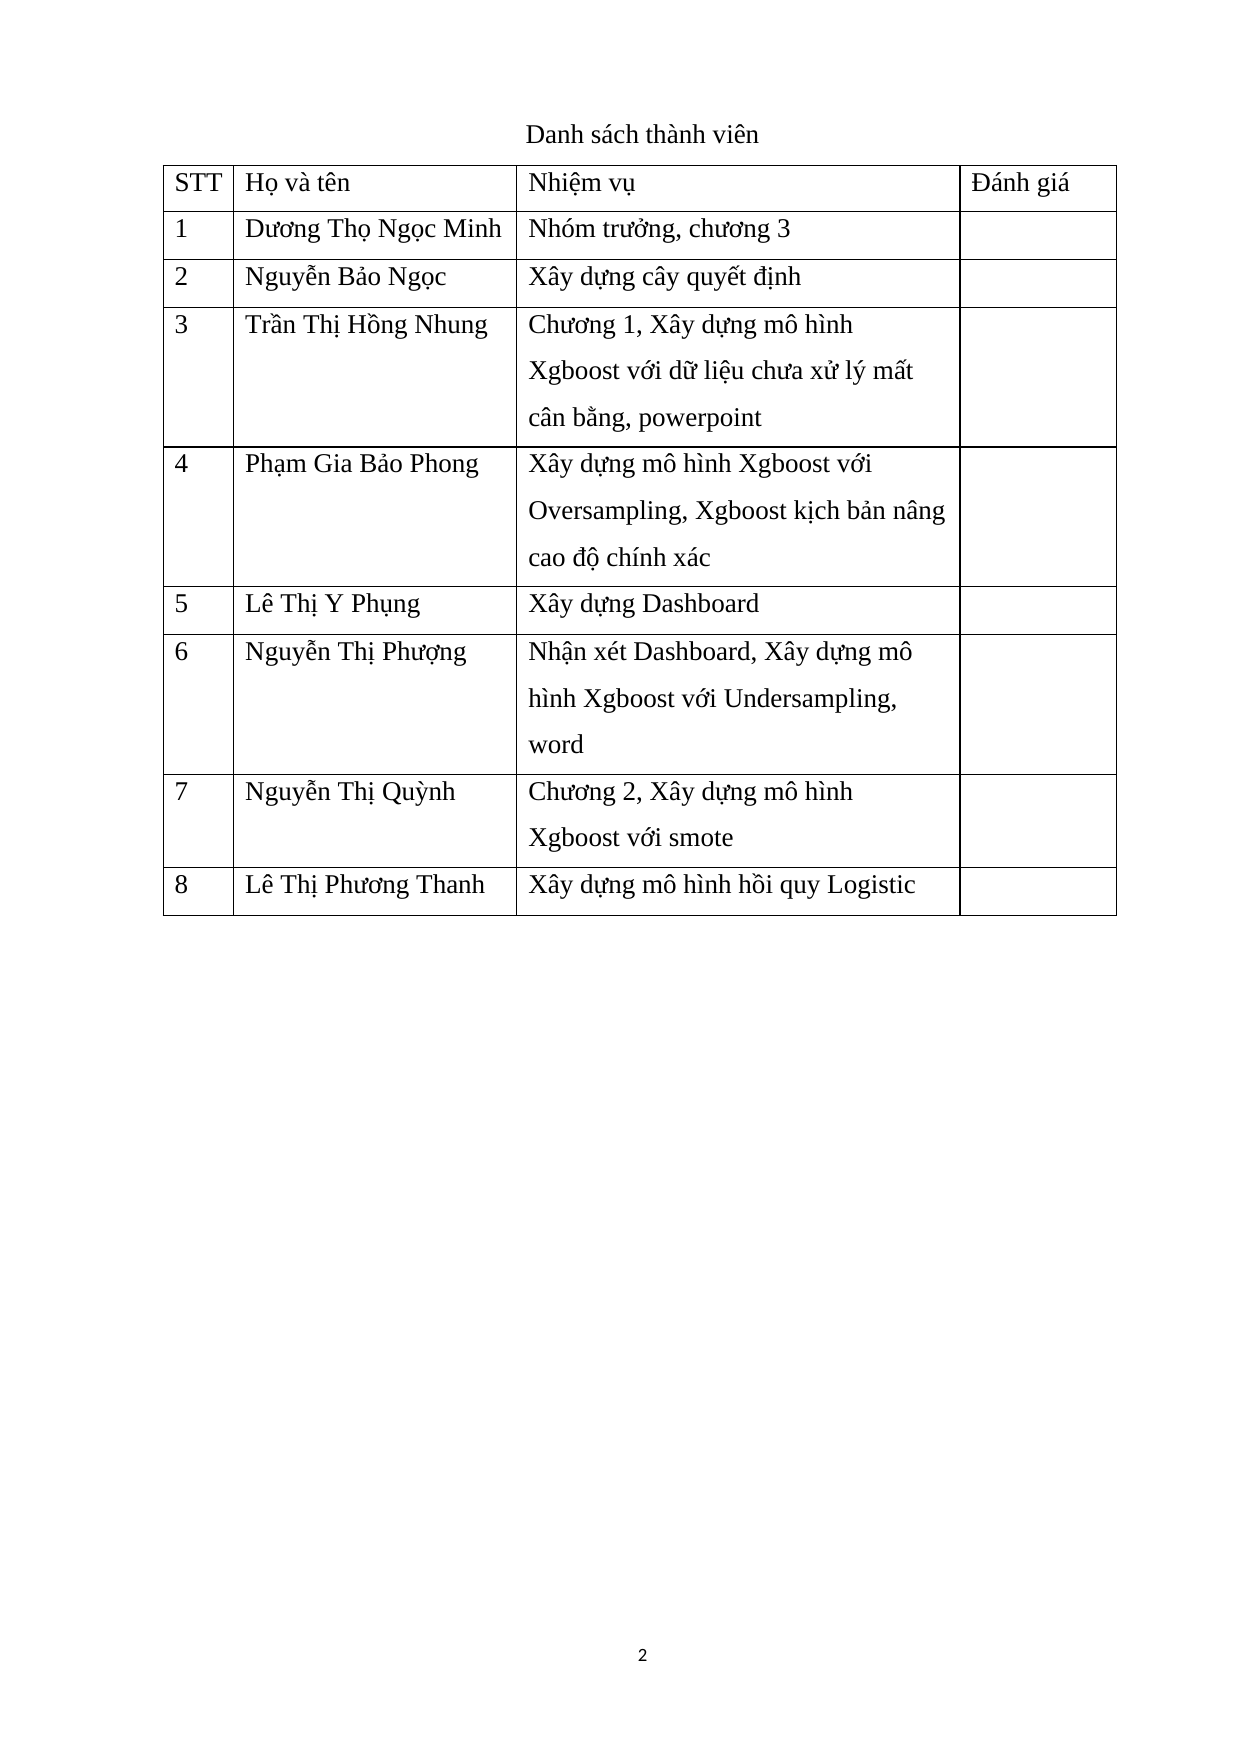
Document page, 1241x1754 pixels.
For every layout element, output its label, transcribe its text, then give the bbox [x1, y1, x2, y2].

table_cell 2 [164, 260, 233, 307]
table_header Họ và tên [234, 166, 516, 211]
table_cell Xây dựng mô hình hồi quy Logistic [517, 868, 959, 914]
text Danh sách thành viên [162, 118, 1122, 149]
table_cell Nhóm trưởng, chương 3 [517, 212, 959, 259]
table_cell Chương 1, Xây dựng mô hình Xgboost với dữ liệu chưa xử lý mất cân bằng, powerpoint [517, 308, 959, 446]
table_cell [961, 868, 1116, 914]
table_cell Nguyễn Thị Quỳnh [234, 775, 516, 867]
table_cell [961, 448, 1116, 586]
table_cell Dương Thọ Ngọc Minh [234, 212, 516, 259]
table_cell 6 [164, 635, 233, 774]
table_header STT [164, 166, 233, 211]
table_header Nhiệm vụ [517, 166, 959, 211]
table_cell [961, 587, 1116, 634]
table_cell Xây dựng cây quyết định [517, 260, 959, 307]
table_cell Xây dựng Dashboard [517, 587, 959, 634]
table_cell 5 [164, 587, 233, 634]
table_cell Lê Thị Y Phụng [234, 587, 516, 634]
table_cell Nhận xét Dashboard, Xây dựng mô hình Xgboost với Undersampling, word [517, 635, 959, 774]
table_cell 1 [164, 212, 233, 259]
table_cell Xây dựng mô hình Xgboost với Oversampling, Xgboost kịch bản nâng cao độ chính xác [517, 448, 959, 586]
table_cell Lê Thị Phương Thanh [234, 868, 516, 914]
table_cell Phạm Gia Bảo Phong [234, 448, 516, 586]
table_cell Trần Thị Hồng Nhung [234, 308, 516, 446]
table_cell [961, 308, 1116, 446]
table_cell [961, 635, 1116, 774]
table_cell Nguyễn Thị Phượng [234, 635, 516, 774]
table_header Đánh giá [961, 166, 1116, 211]
table_cell [961, 212, 1116, 259]
table_cell 7 [164, 775, 233, 867]
table_cell 3 [164, 308, 233, 446]
table_cell Chương 2, Xây dựng mô hình Xgboost với smote [517, 775, 959, 867]
table_cell 4 [164, 448, 233, 586]
table_cell 8 [164, 868, 233, 914]
table_cell [961, 775, 1116, 867]
table_cell Nguyễn Bảo Ngọc [234, 260, 516, 307]
table_cell [961, 260, 1116, 307]
